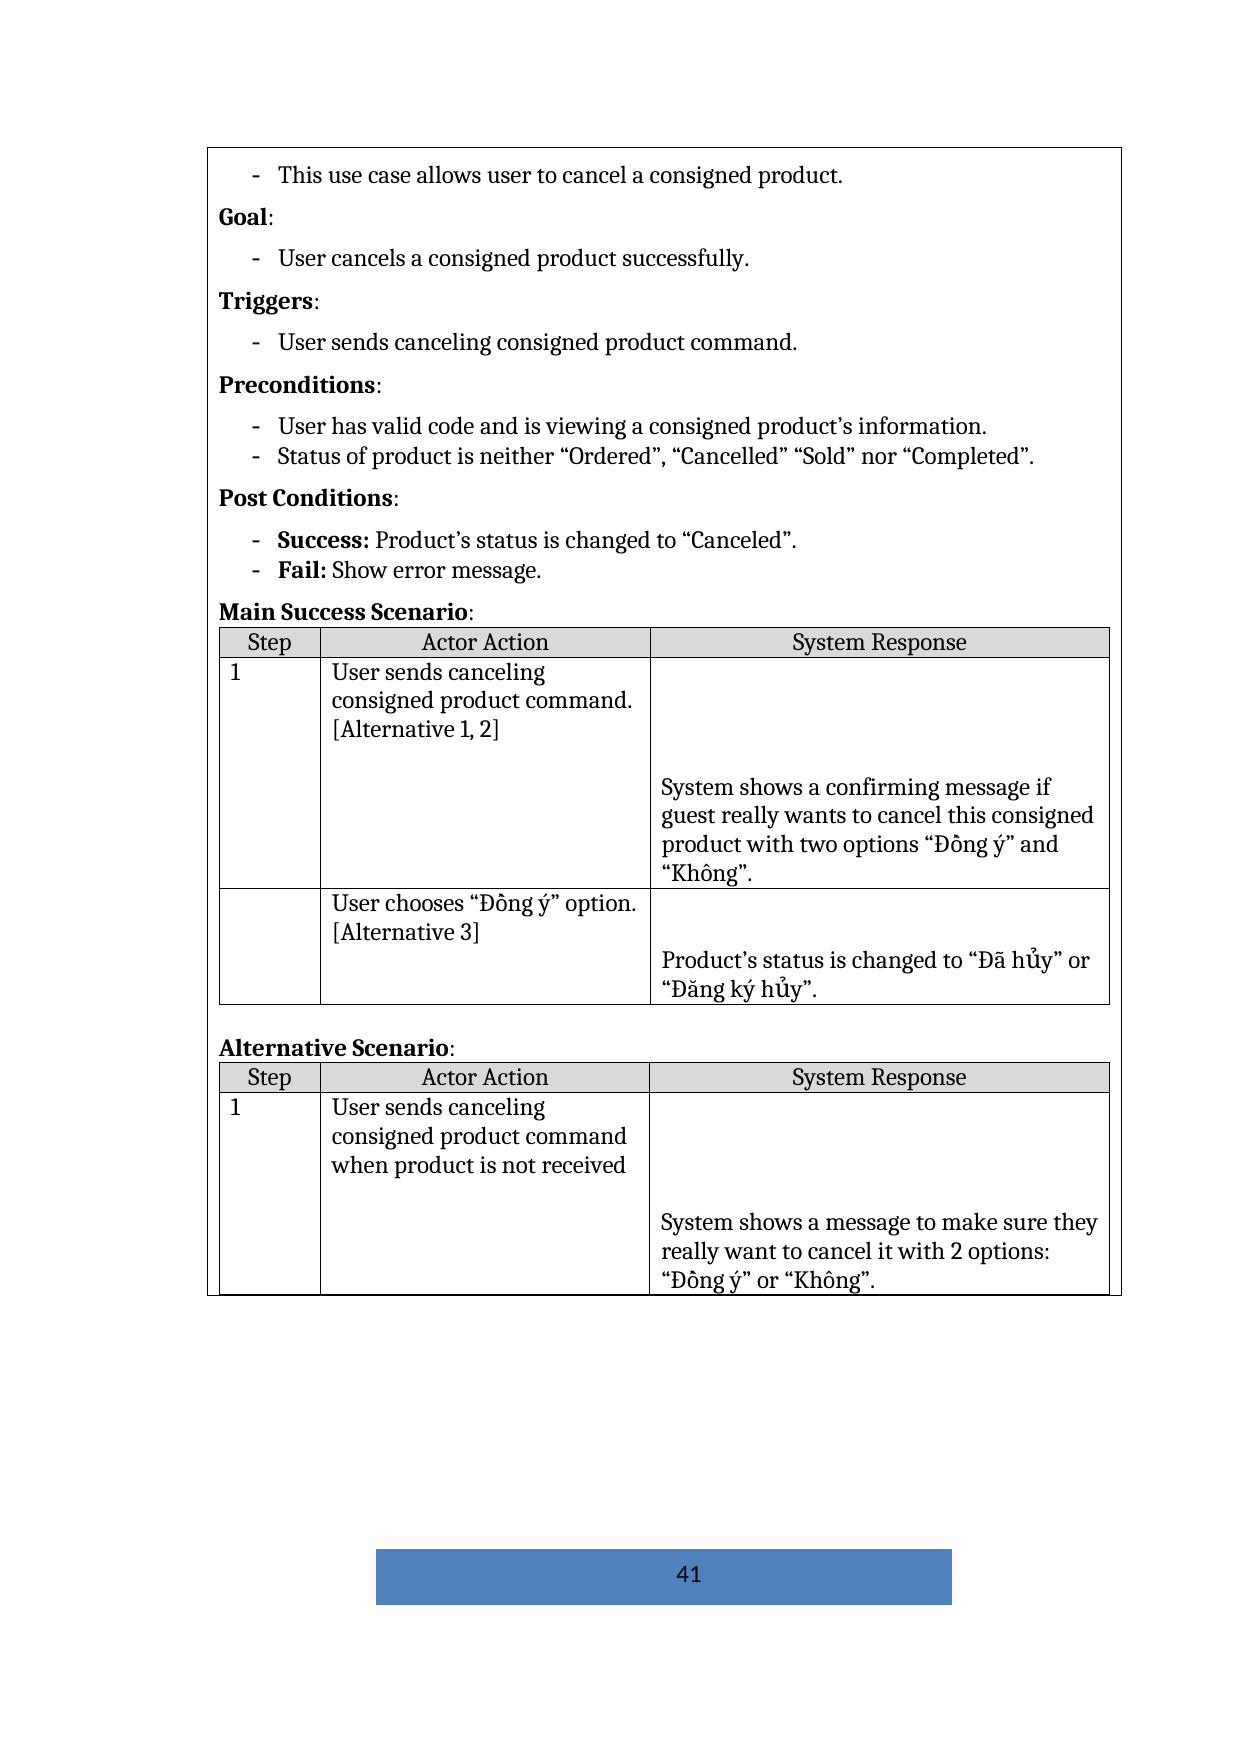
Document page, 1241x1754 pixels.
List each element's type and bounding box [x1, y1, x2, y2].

table_cell [208, 148, 1121, 1295]
